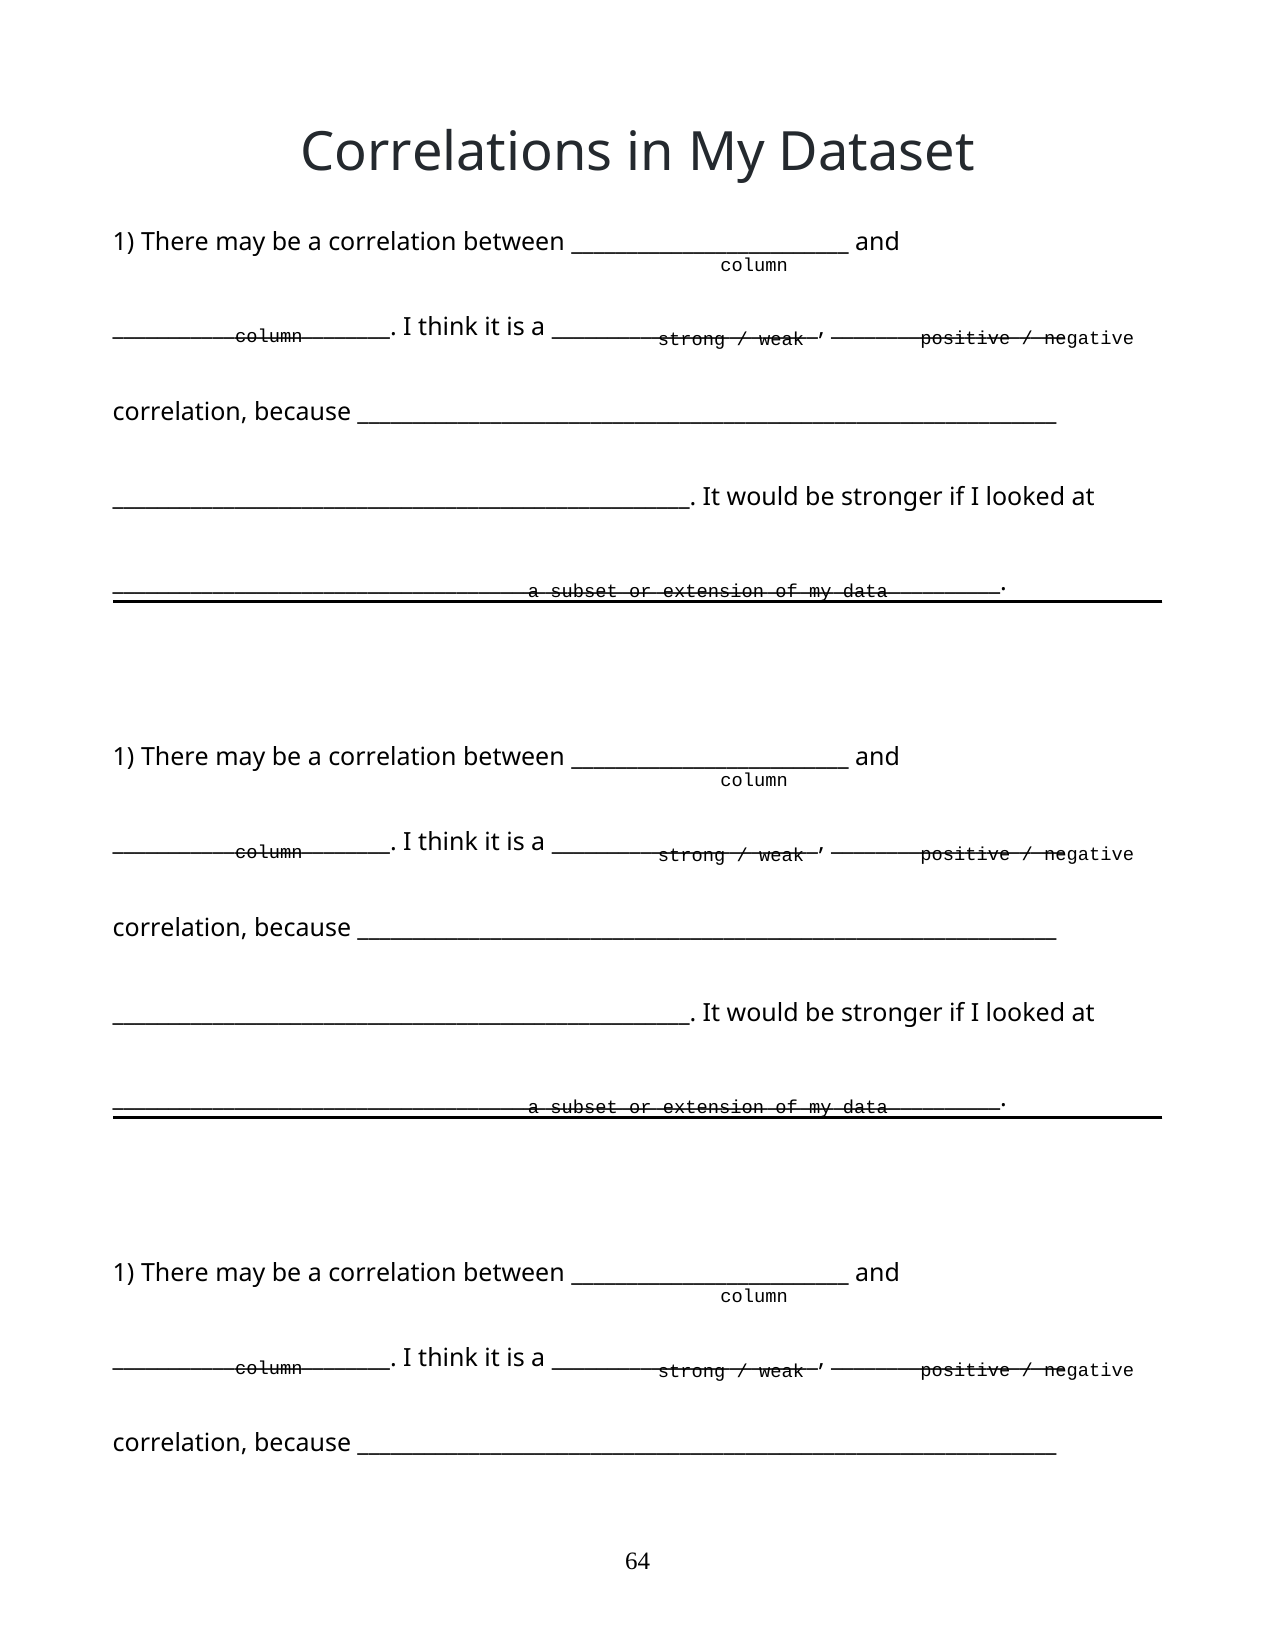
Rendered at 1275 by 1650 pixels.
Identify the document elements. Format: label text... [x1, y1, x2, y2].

text 1) There may be a correlation between _________________________ and _________________________. I think it is a ________________________, _____________________ correlation, because _______________________________________________________________ [112, 223, 1162, 427]
text ____________________________________________________. It would be stronger if I looked at ________________________________________________________________________________. [112, 994, 1162, 1119]
text 1) There may be a correlation between _________________________ and _________________________. I think it is a ________________________, _____________________ correlation, because _______________________________________________________________ [112, 1255, 1162, 1459]
text ____________________________________________________. It would be stronger if I looked at ________________________________________________________________________________. [112, 478, 1162, 603]
subtitle Correlations in My Dataset [112, 112, 1162, 186]
text 1) There may be a correlation between _________________________ and _________________________. I think it is a ________________________, _____________________ correlation, because _______________________________________________________________ [112, 739, 1162, 943]
